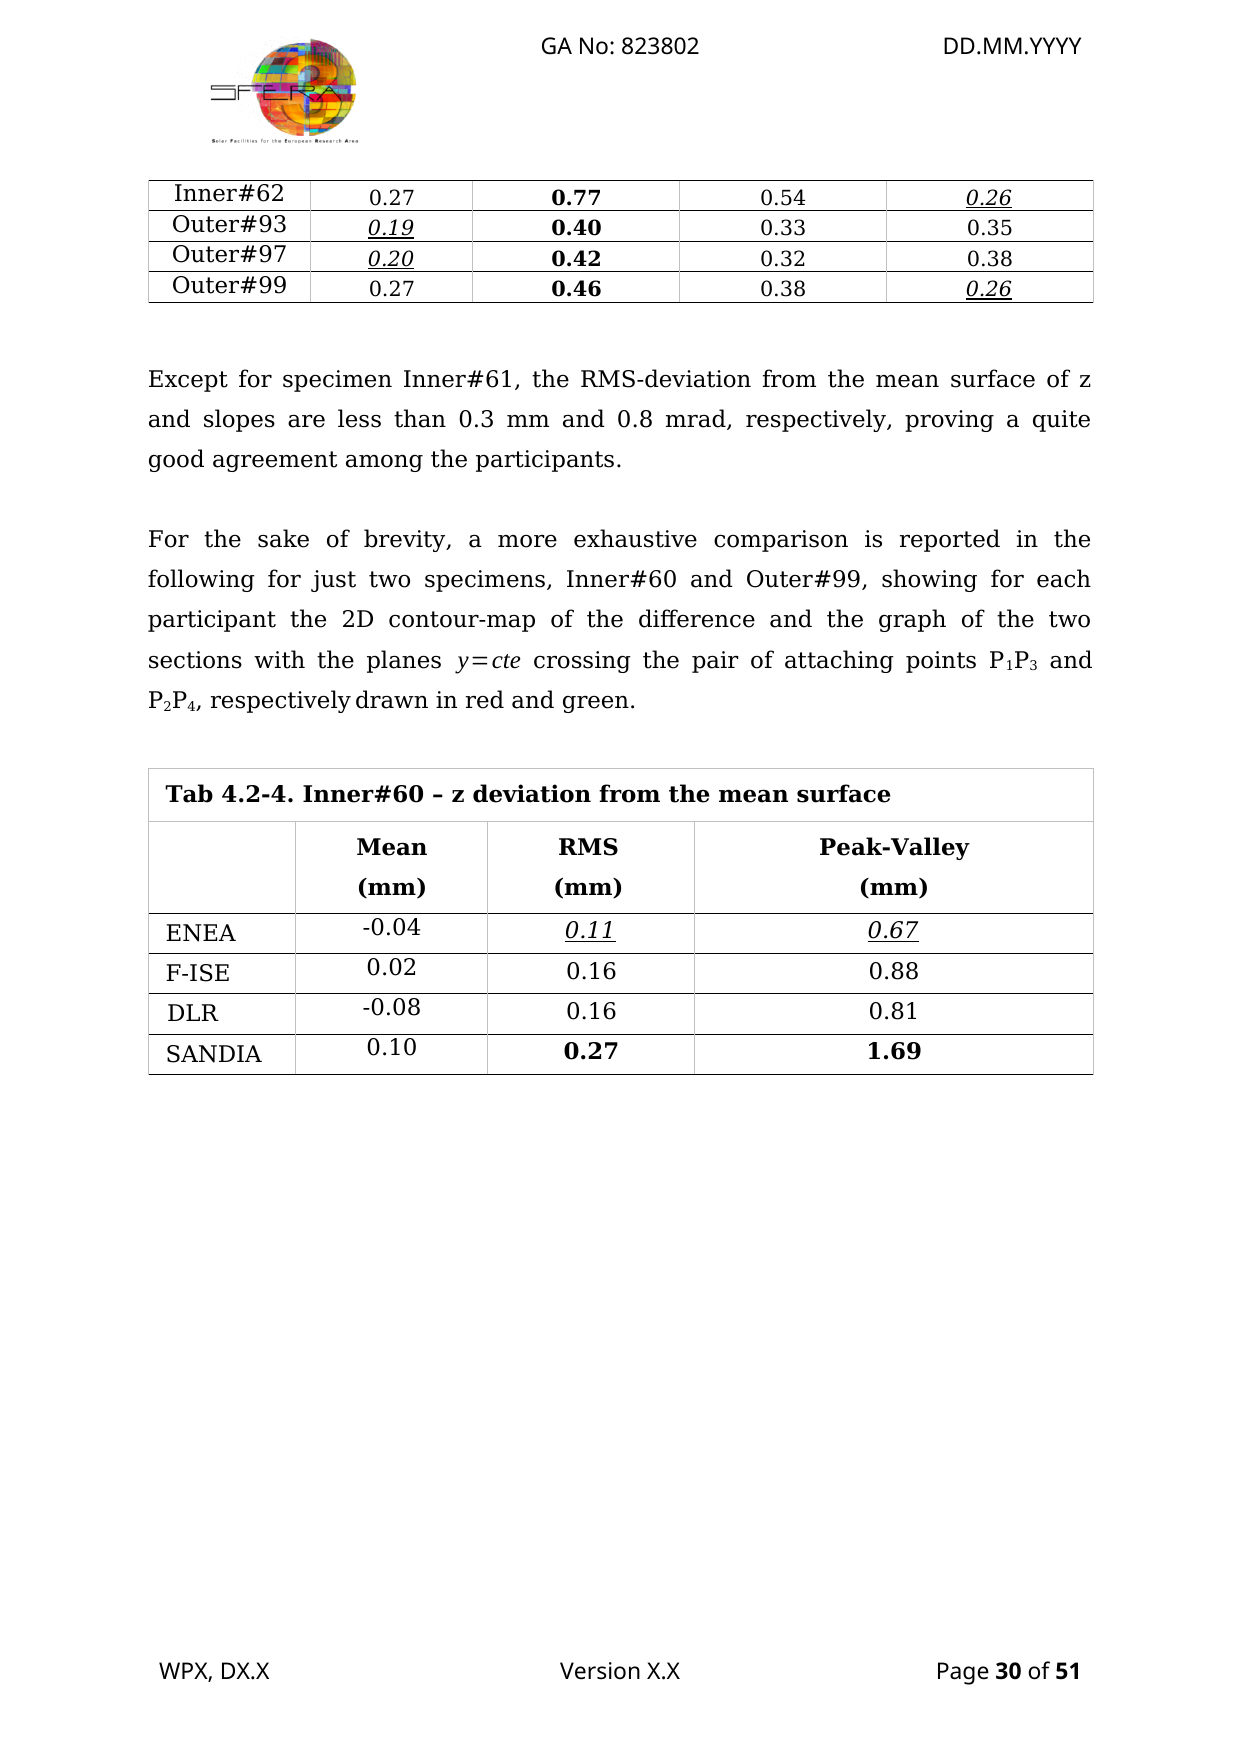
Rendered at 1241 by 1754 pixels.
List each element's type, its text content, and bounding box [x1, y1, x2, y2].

table_cell 0.54 [680, 181, 886, 210]
table_cell -0.08 [296, 994, 487, 1033]
table_cell 0.88 [695, 954, 1093, 993]
table_cell 0.77 [473, 181, 679, 210]
table_cell 0.26 [887, 181, 1093, 210]
table_cell 0.02 [296, 954, 487, 993]
table_cell Inner#62 [149, 181, 310, 210]
table_cell 0.81 [695, 994, 1093, 1033]
table_cell Outer#99 [149, 272, 310, 302]
table_cell 0.16 [488, 994, 694, 1033]
table_cell 0.38 [680, 272, 886, 302]
text For the sake of brevity, a more exhaustive comparison is reported in the following for just two specimens, Inner#60 and Outer#99, showing for each participant the 2D contour-map of the difference and the graph of the two sections with the planes crossing the pair of attaching points P1P3 and P2P4, respectively drawn in red and green. [148, 527, 1092, 714]
table_cell 0.26 [887, 272, 1093, 302]
table_header Tab 4.2-4. Inner#60 – z deviation from the mean surface [149, 769, 1093, 821]
picture [158, 29, 413, 149]
table_cell 0.19 [311, 211, 472, 241]
table_cell 0.32 [680, 242, 886, 271]
table_cell Outer#97 [149, 242, 310, 271]
table_cell 0.20 [311, 242, 472, 271]
table_cell Outer#93 [149, 211, 310, 241]
table_cell 0.40 [473, 211, 679, 241]
table_cell 0.46 [473, 272, 679, 302]
table_cell 0.11 [488, 914, 694, 953]
table_cell F-ISE [149, 954, 295, 993]
table_cell SANDIA [149, 1035, 295, 1074]
table_cell 0.33 [680, 211, 886, 241]
table_cell 0.42 [473, 242, 679, 271]
table_cell 0.27 [488, 1035, 694, 1074]
table_cell -0.04 [296, 914, 487, 953]
table_cell 0.67 [695, 914, 1093, 953]
table_cell RMS (mm) [488, 822, 694, 913]
table_cell [149, 822, 295, 913]
table_cell 1.69 [695, 1035, 1093, 1074]
table_cell ENEA [149, 914, 295, 953]
table_cell 0.35 [887, 211, 1093, 241]
table_cell DLR [149, 994, 295, 1033]
table_cell 0.10 [296, 1035, 487, 1074]
table_cell 0.16 [488, 954, 694, 993]
table_cell 0.27 [311, 272, 472, 302]
table_cell 0.27 [311, 181, 472, 210]
table_cell Peak-Valley (mm) [695, 822, 1093, 913]
table_cell Mean (mm) [296, 822, 487, 913]
text Except for specimen Inner#61, the RMS-deviation from the mean surface of z and slopes are less than 0.3 mm and 0.8 mrad, respectively, proving a quite good agreement among the participants. [148, 367, 1092, 473]
table_cell 0.38 [887, 242, 1093, 271]
